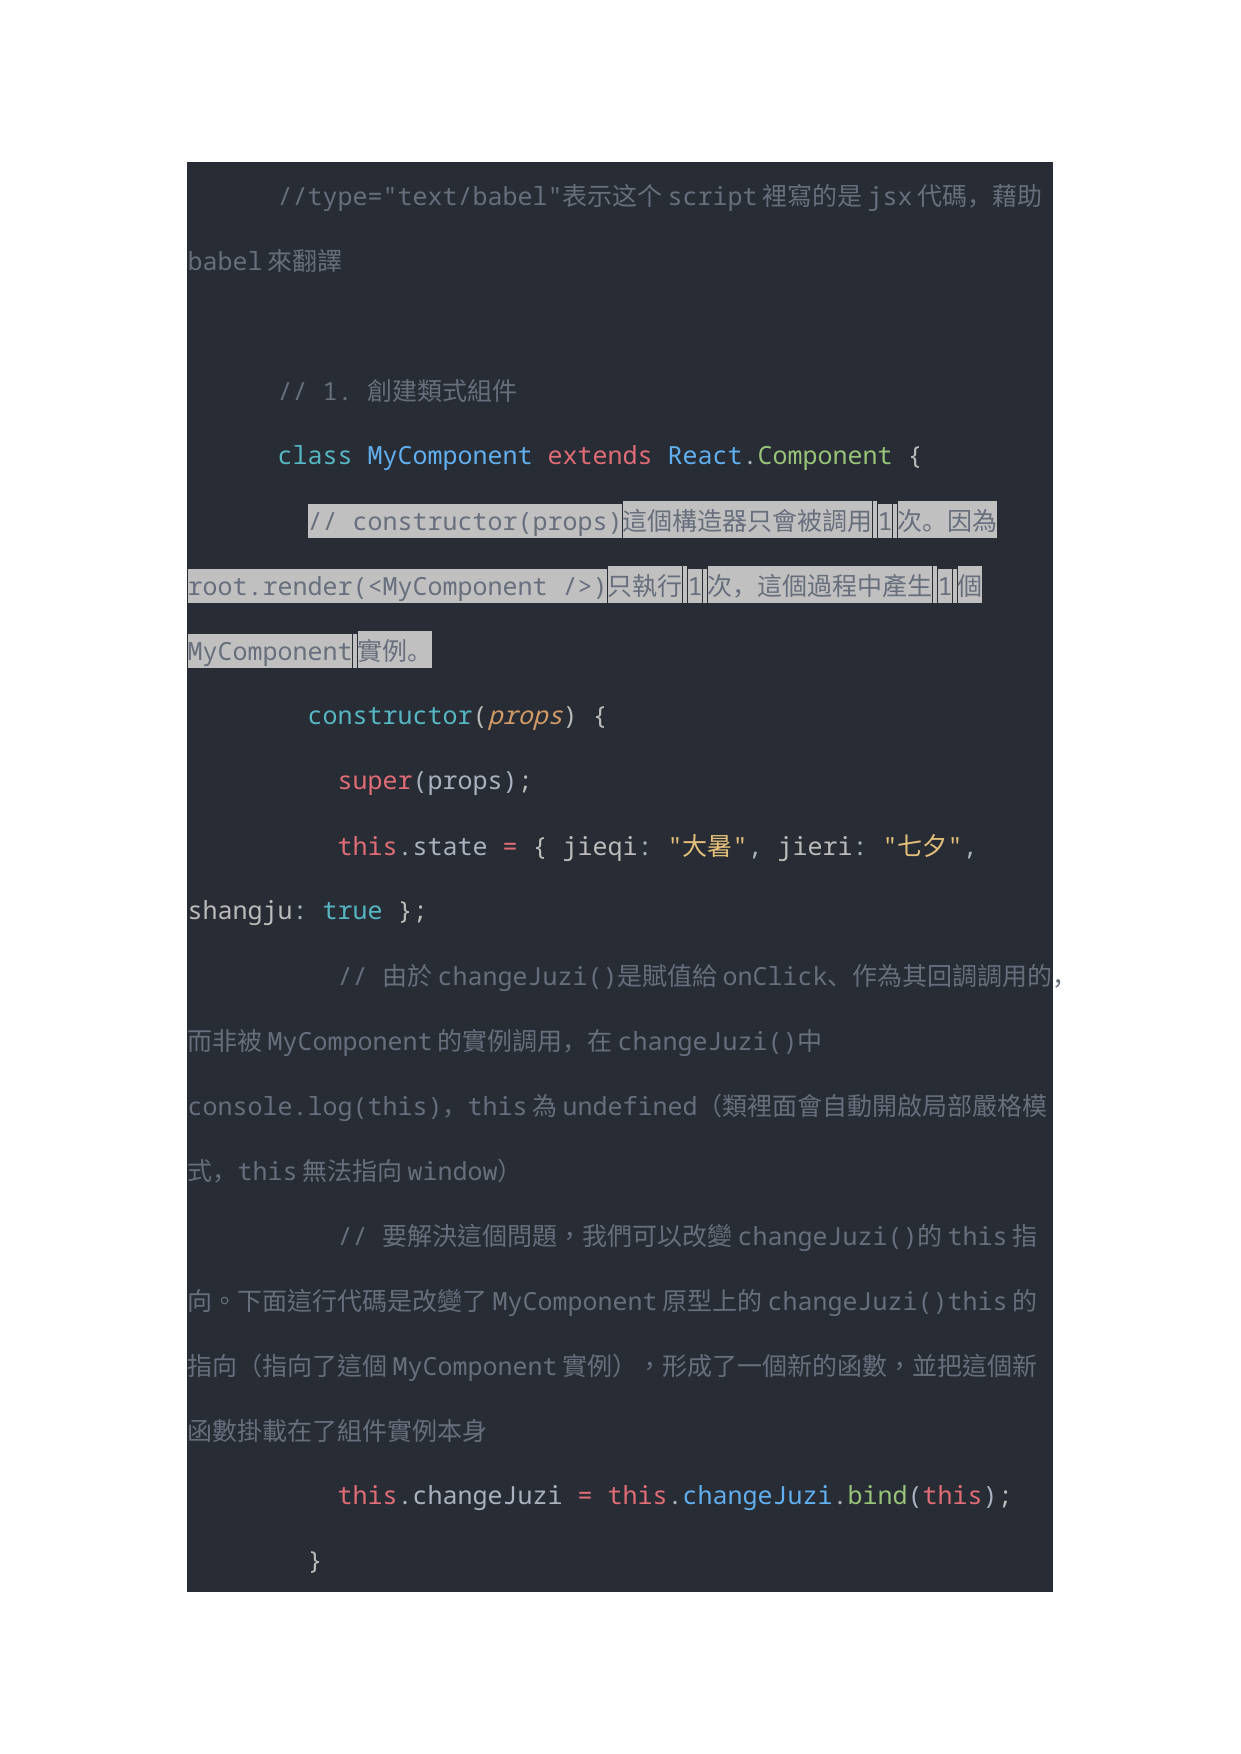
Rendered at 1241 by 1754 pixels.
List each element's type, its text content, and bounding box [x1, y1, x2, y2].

text // 要解決這個問題，我們可以改變changeJuzi()的this指向。下面這行代碼是改變了MyComponent原型上的changeJuzi()this的指向（指向了這個MyComponent實例），形成了一個新的函數，並把這個新函數掛載在了組件實例本身 [187, 1202, 1053, 1462]
text } [187, 1527, 1053, 1592]
text // 1. 創建類式組件 [187, 357, 1053, 422]
text constructor(props) { [187, 682, 1053, 747]
text // constructor(props)這個構造器只會被調用1次。因為root.render(<MyComponent />)只執行1次，這個過程中產生1個MyComponent實例。 [187, 487, 1053, 682]
text //type="text/babel"表示这个script裡寫的是jsx代碼，藉助babel來翻譯 [187, 162, 1053, 292]
text // 由於changeJuzi()是賦值給onClick、作為其回調調用的，而非被MyComponent的實例調用，在changeJuzi()中console.log(this)，this為undefined（類裡面會自動開啟局部嚴格模式，this無法指向window） [187, 942, 1053, 1202]
text class MyComponent extends React.Component { [187, 422, 1053, 487]
text this.state = { jieqi: "大暑", jieri: "七夕", shangju: true }; [187, 812, 1053, 942]
text super(props); [187, 747, 1053, 812]
text this.changeJuzi = this.changeJuzi.bind(this); [187, 1462, 1053, 1527]
